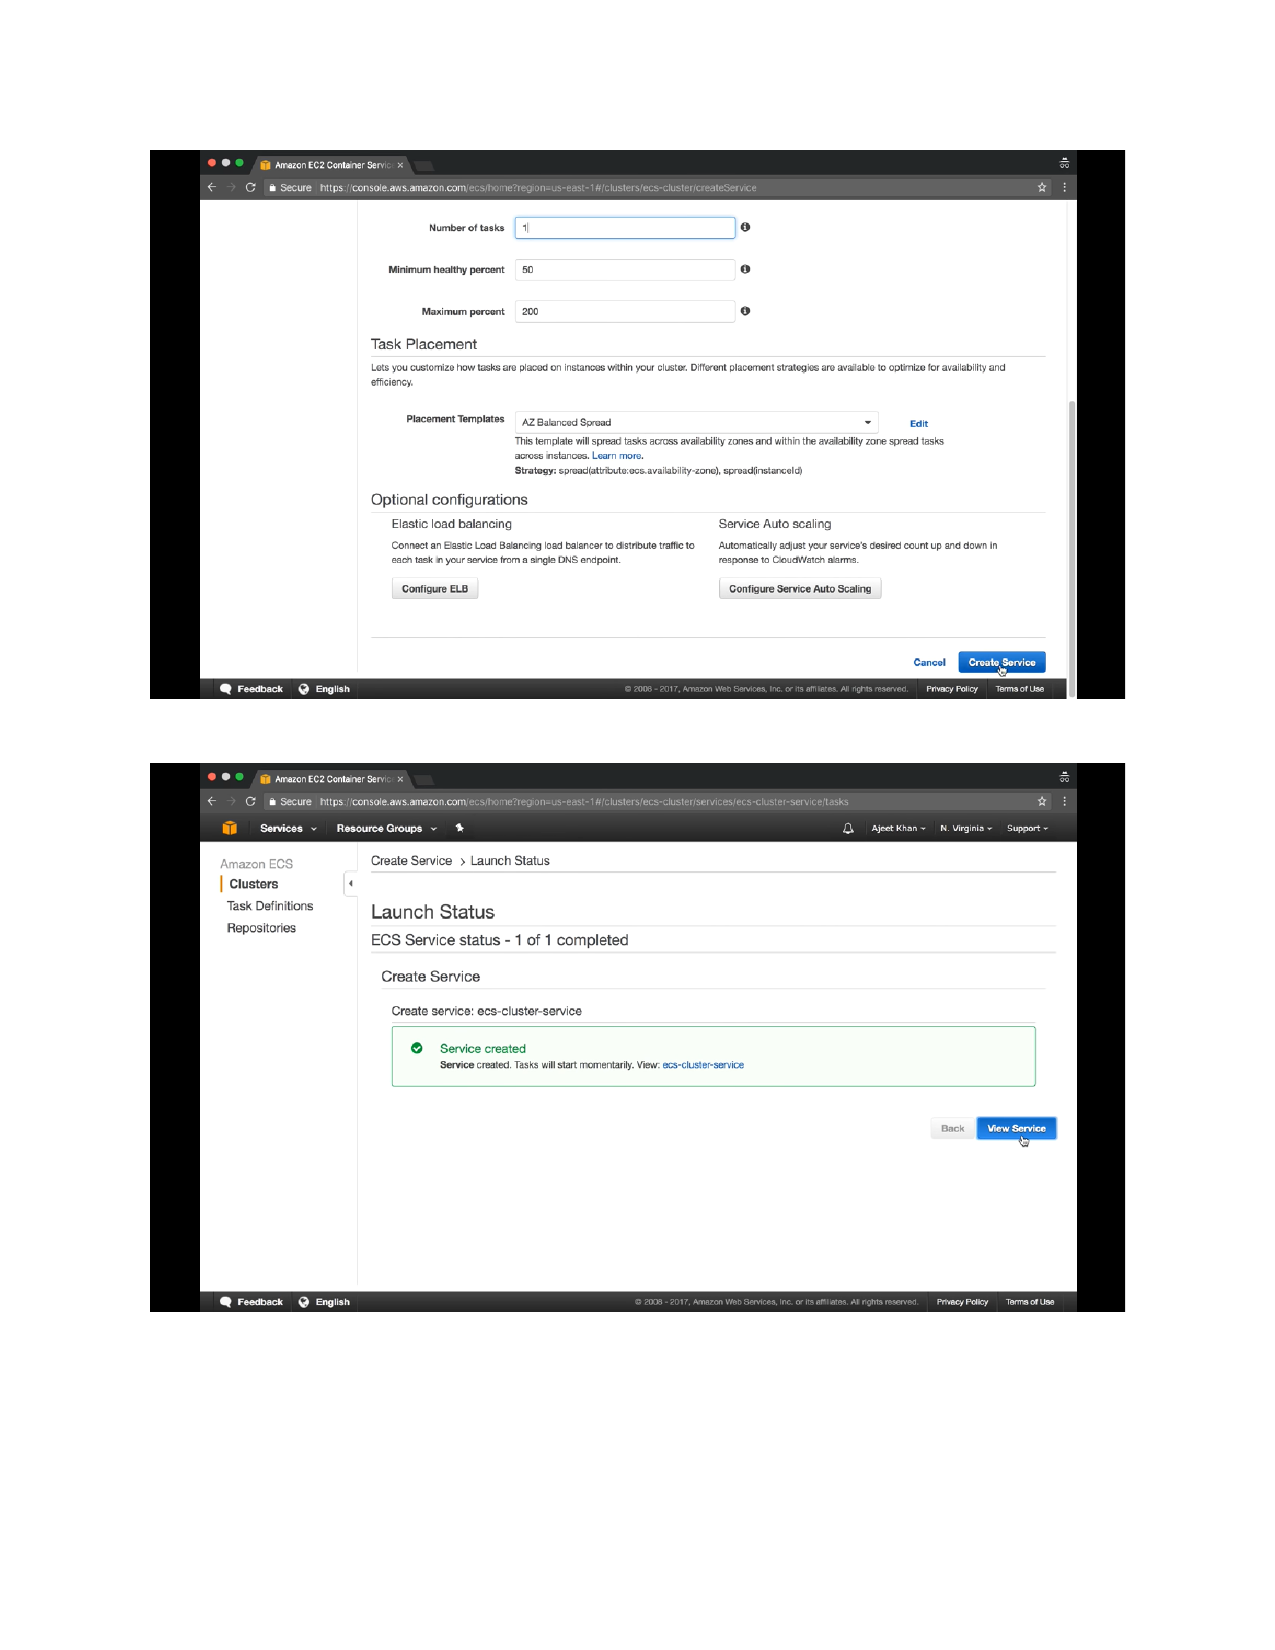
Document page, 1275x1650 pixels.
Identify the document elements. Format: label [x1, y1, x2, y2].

picture [150, 150, 1125, 699]
picture [150, 763, 1125, 1312]
